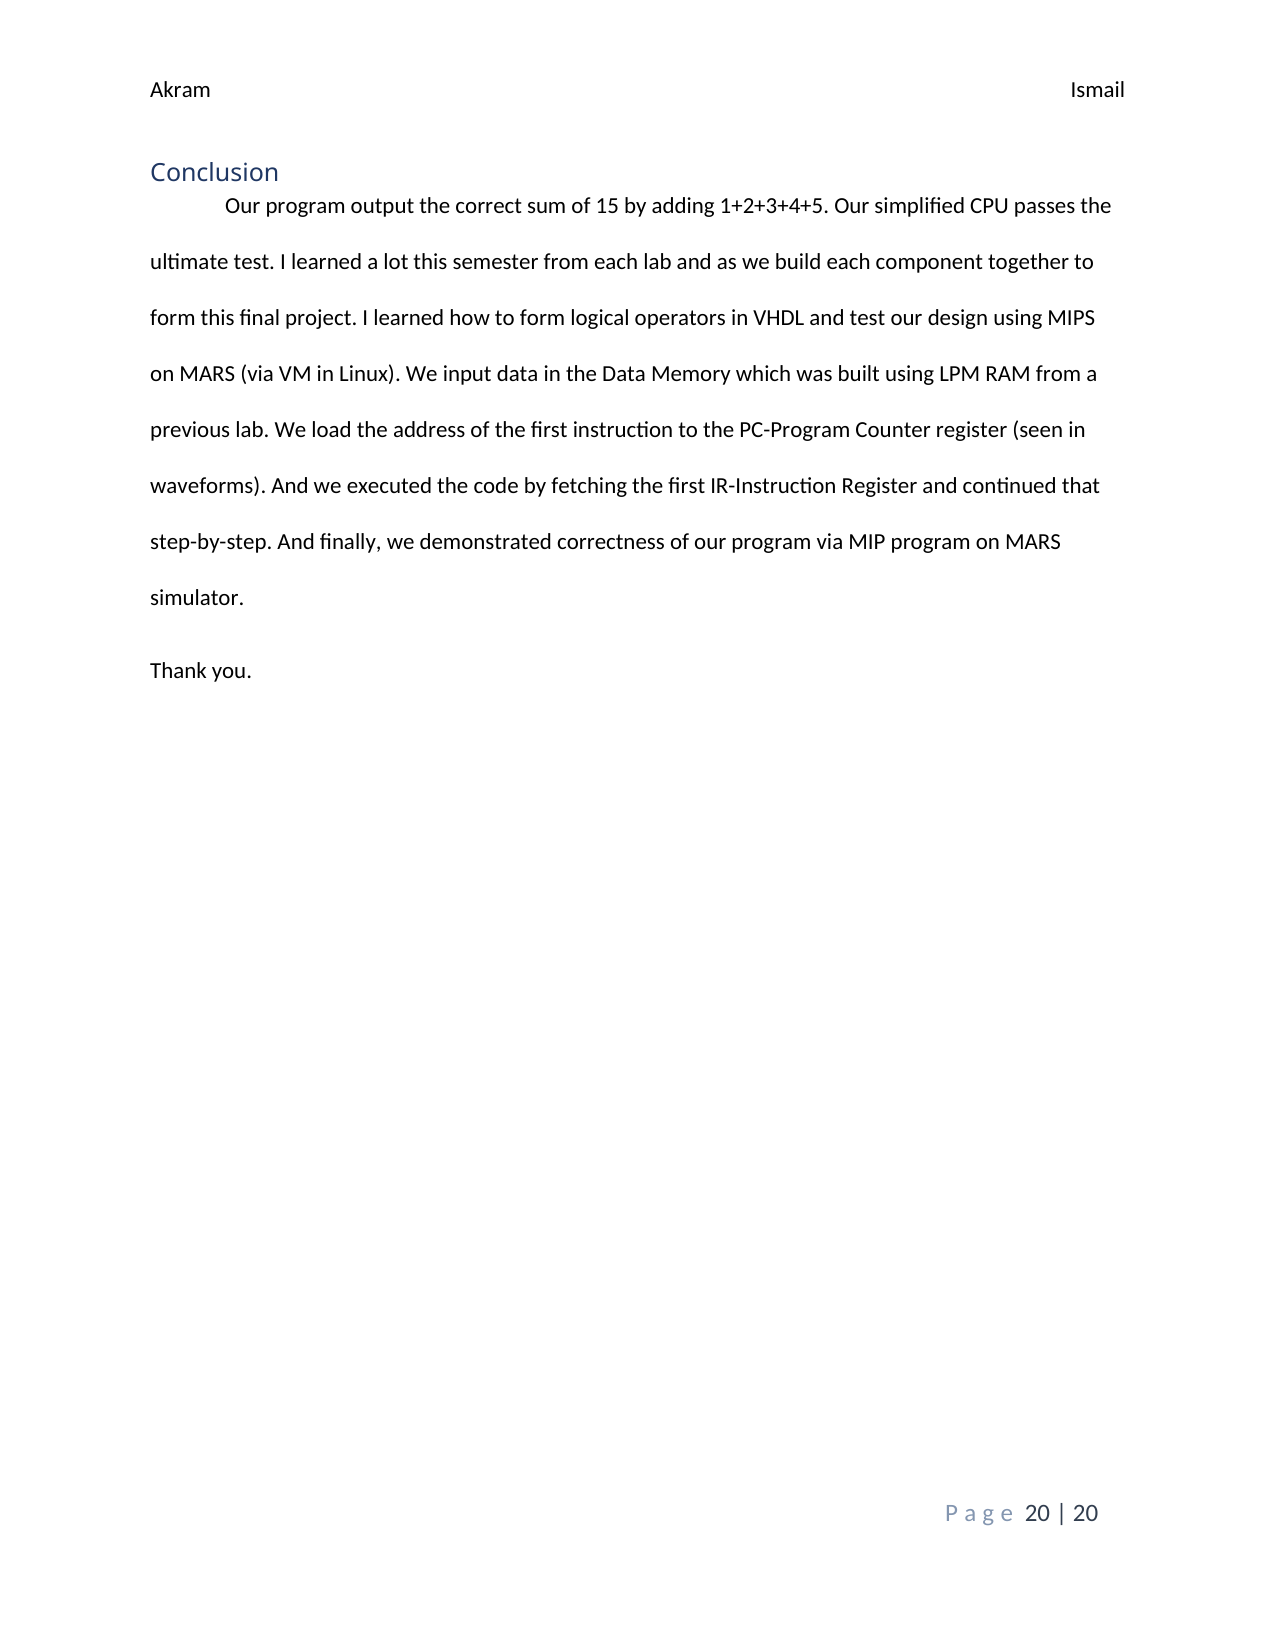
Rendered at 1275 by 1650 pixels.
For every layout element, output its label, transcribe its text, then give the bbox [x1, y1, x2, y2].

subtitle Conclusion [150, 154, 1125, 188]
text Thank you. [150, 656, 1125, 684]
text Our program output the correct sum of 15 by adding 1+2+3+4+5. Our simplified CPU passes the ultimate test. I learned a lot this semester from each lab and as we build each component together to form this final project. I learned how to form logical operators in VHDL and test our design using MIPS on MARS (via VM in Linux). We input data in the Data Memory which was built using LPM RAM from a previous lab. We load the address of the first instruction to the PC-Program Counter register (seen in waveforms). And we executed the code by fetching the first IR-Instruction Register and continued that step-by-step. And finally, we demonstrated correctness of our program via MIP program on MARS simulator. [150, 191, 1125, 611]
